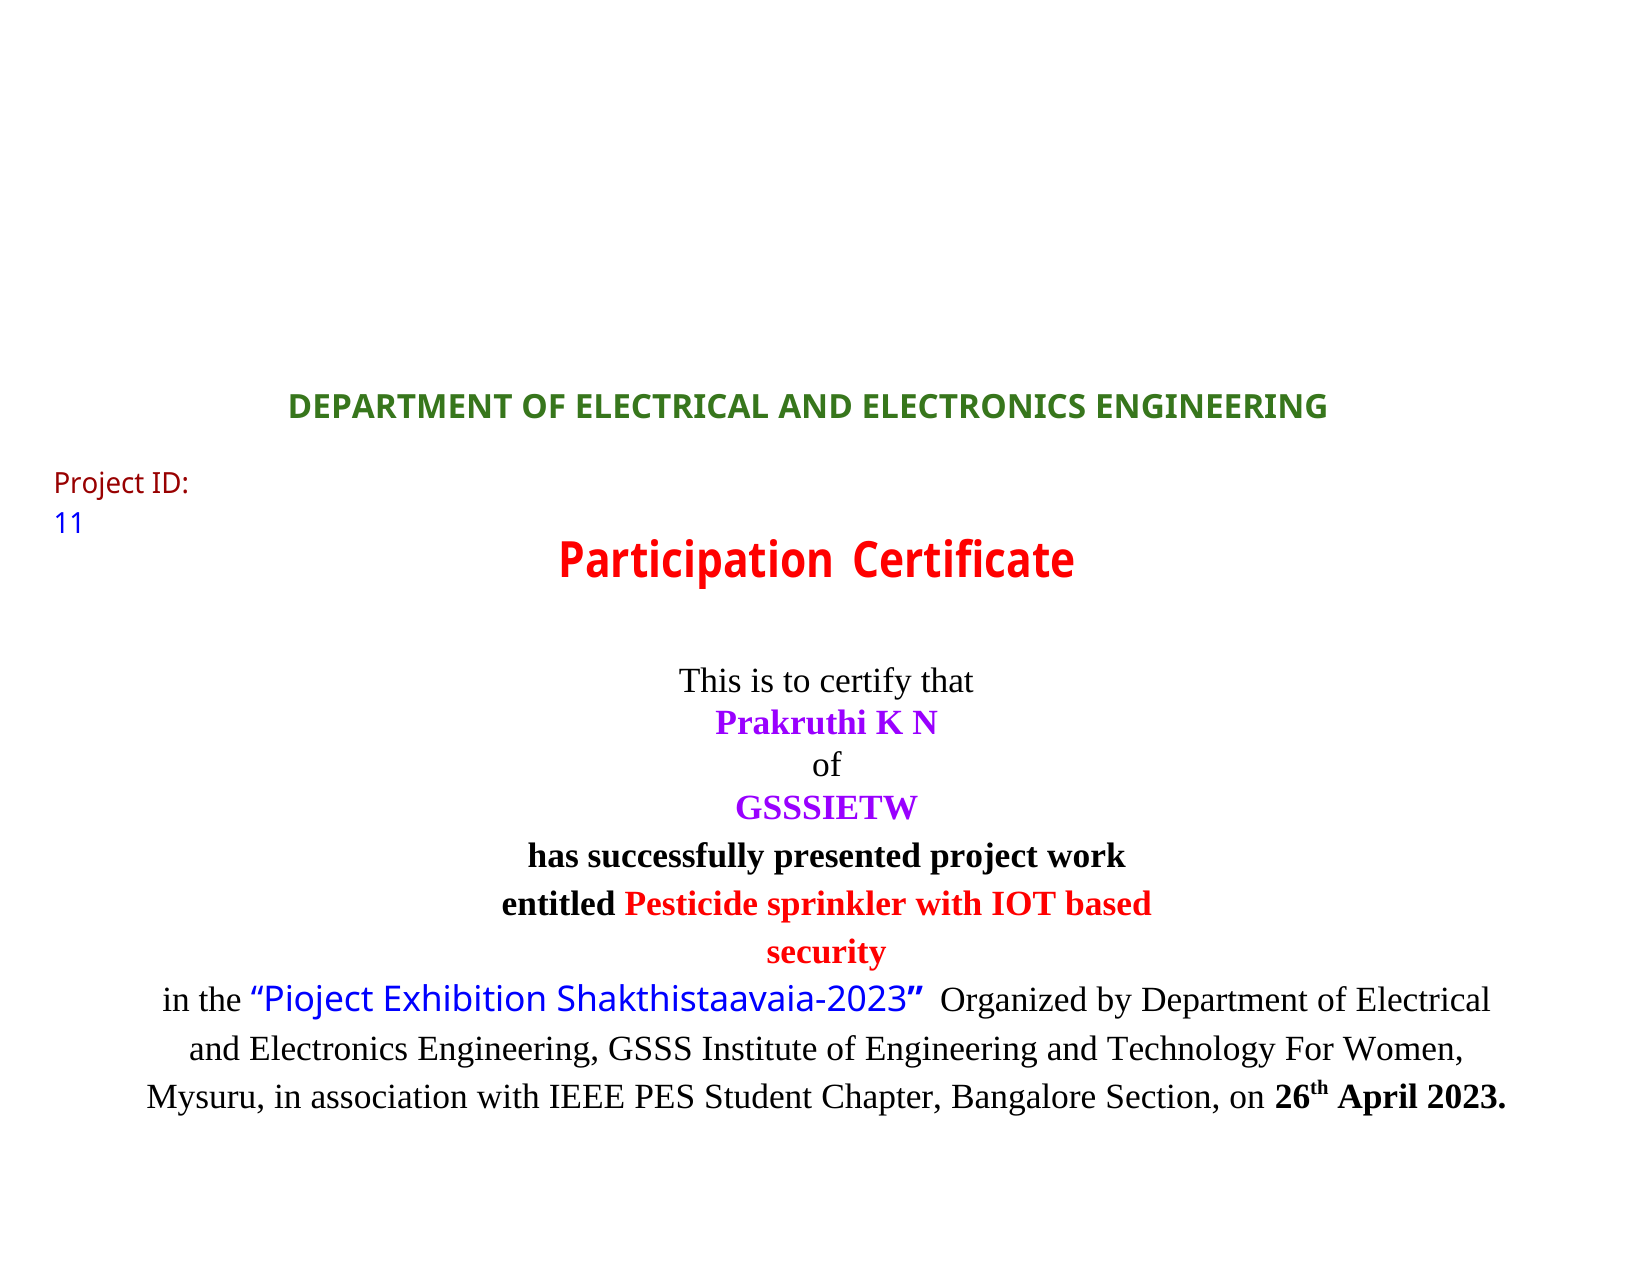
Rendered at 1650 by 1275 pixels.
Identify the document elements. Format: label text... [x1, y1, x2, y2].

text GSSSIETW [467, 786, 1186, 827]
text and Electronics Engineering, GSSS Institute of Engineering and Technology For Women, Mysuru, in association with IEEE PES Student Chapter, Bangalore Section, on 26th April 2023. [127, 1027, 1525, 1116]
text of [467, 744, 1186, 784]
text has successfully presented project work entitled Pesticide sprinkler with IOT based security [467, 834, 1186, 972]
text Prakruthi K N [467, 701, 1186, 742]
text DEPARTMENT OF ELECTRICAL AND ELECTRONICS ENGINEERING [287, 383, 1537, 428]
subtitle Project ID: 11 [53, 463, 224, 542]
text Participation Certiﬁcate [558, 524, 1537, 592]
text in the “Pioject Exhibition Shakthistaavaia-2023” Organized by Department of Electrical [128, 979, 1525, 1020]
text This is to certify that [466, 659, 1186, 700]
